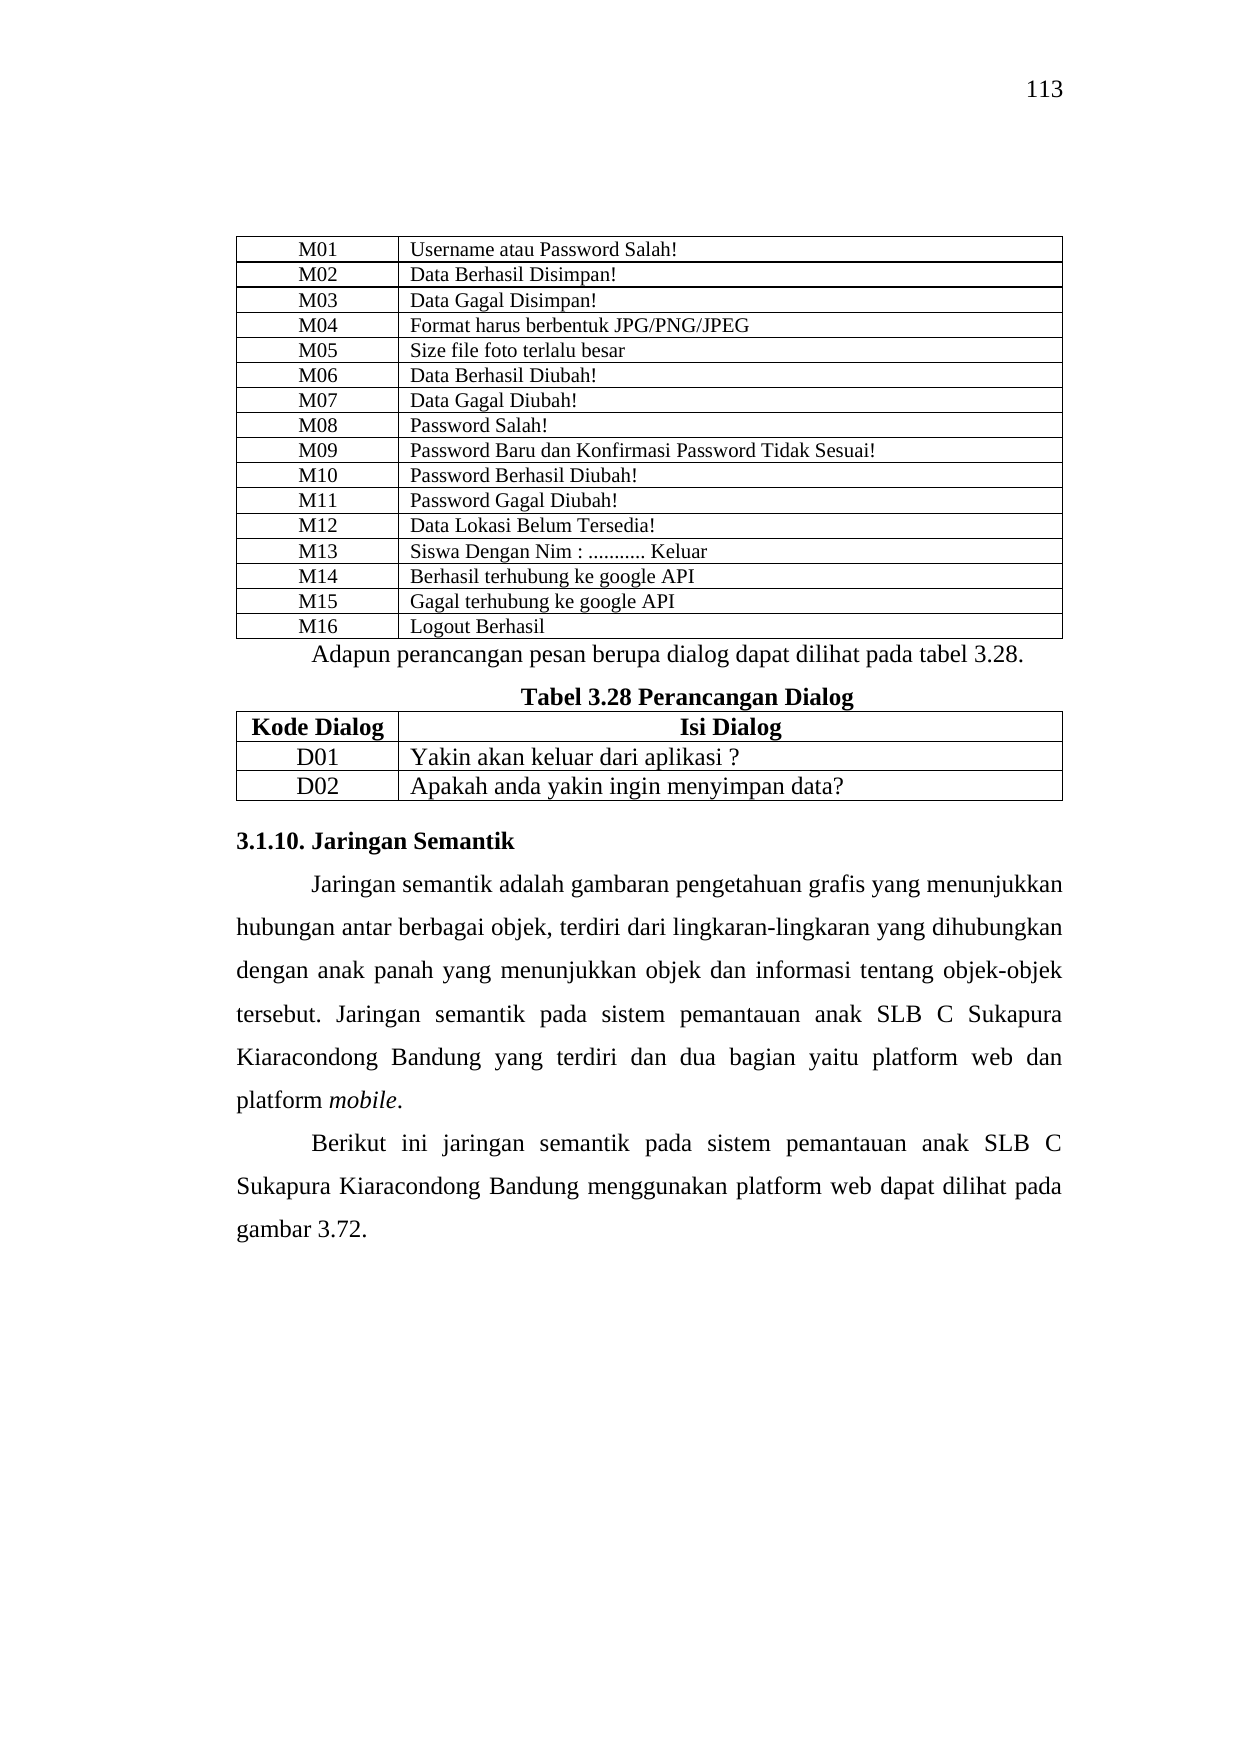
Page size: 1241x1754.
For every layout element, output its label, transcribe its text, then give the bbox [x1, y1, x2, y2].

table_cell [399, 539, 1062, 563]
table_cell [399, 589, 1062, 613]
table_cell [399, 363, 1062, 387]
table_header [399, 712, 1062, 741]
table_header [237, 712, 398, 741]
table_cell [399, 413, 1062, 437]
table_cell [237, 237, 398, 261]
text Jaringan semantik adalah gambaran pengetahuan grafis yang menunjukkan hubungan antar berbagai objek, terdiri dari lingkaran-lingkaran yang dihubungkan dengan anak panah yang menunjukkan objek dan informasi tentang objek-objek tersebut. Jaringan semantik pada sistem pemantauan anak SLB C Sukapura Kiaracondong Bandung yang terdiri dan dua bagian yaitu platform web dan platform mobile. [236, 869, 1063, 1114]
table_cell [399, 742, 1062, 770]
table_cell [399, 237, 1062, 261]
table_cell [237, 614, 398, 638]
text Adapun perancangan pesan berupa dialog dapat dilihat pada tabel 3.28. [236, 639, 1063, 668]
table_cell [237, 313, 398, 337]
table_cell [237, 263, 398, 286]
text Berikut ini jaringan semantik pada sistem pemantauan anak SLB C Sukapura Kiaracondong Bandung menggunakan platform web dapat dilihat pada gambar 3.72. [236, 1128, 1063, 1243]
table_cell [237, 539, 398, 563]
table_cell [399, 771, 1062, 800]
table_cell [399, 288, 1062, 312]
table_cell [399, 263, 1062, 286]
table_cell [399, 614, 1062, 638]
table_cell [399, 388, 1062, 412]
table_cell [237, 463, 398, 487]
subtitle Jaringan Semantik [236, 826, 1063, 855]
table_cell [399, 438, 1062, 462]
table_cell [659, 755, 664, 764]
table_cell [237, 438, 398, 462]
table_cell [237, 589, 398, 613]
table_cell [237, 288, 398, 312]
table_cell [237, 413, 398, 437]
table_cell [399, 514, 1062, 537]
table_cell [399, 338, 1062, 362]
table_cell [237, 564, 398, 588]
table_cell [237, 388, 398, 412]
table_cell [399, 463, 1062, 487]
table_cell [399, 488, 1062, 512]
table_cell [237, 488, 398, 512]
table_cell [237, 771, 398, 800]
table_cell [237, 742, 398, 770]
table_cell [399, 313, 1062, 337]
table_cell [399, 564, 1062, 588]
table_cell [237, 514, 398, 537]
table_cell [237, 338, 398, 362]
text Tabel 3.28 Perancangan Dialog [236, 682, 1063, 711]
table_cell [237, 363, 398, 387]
